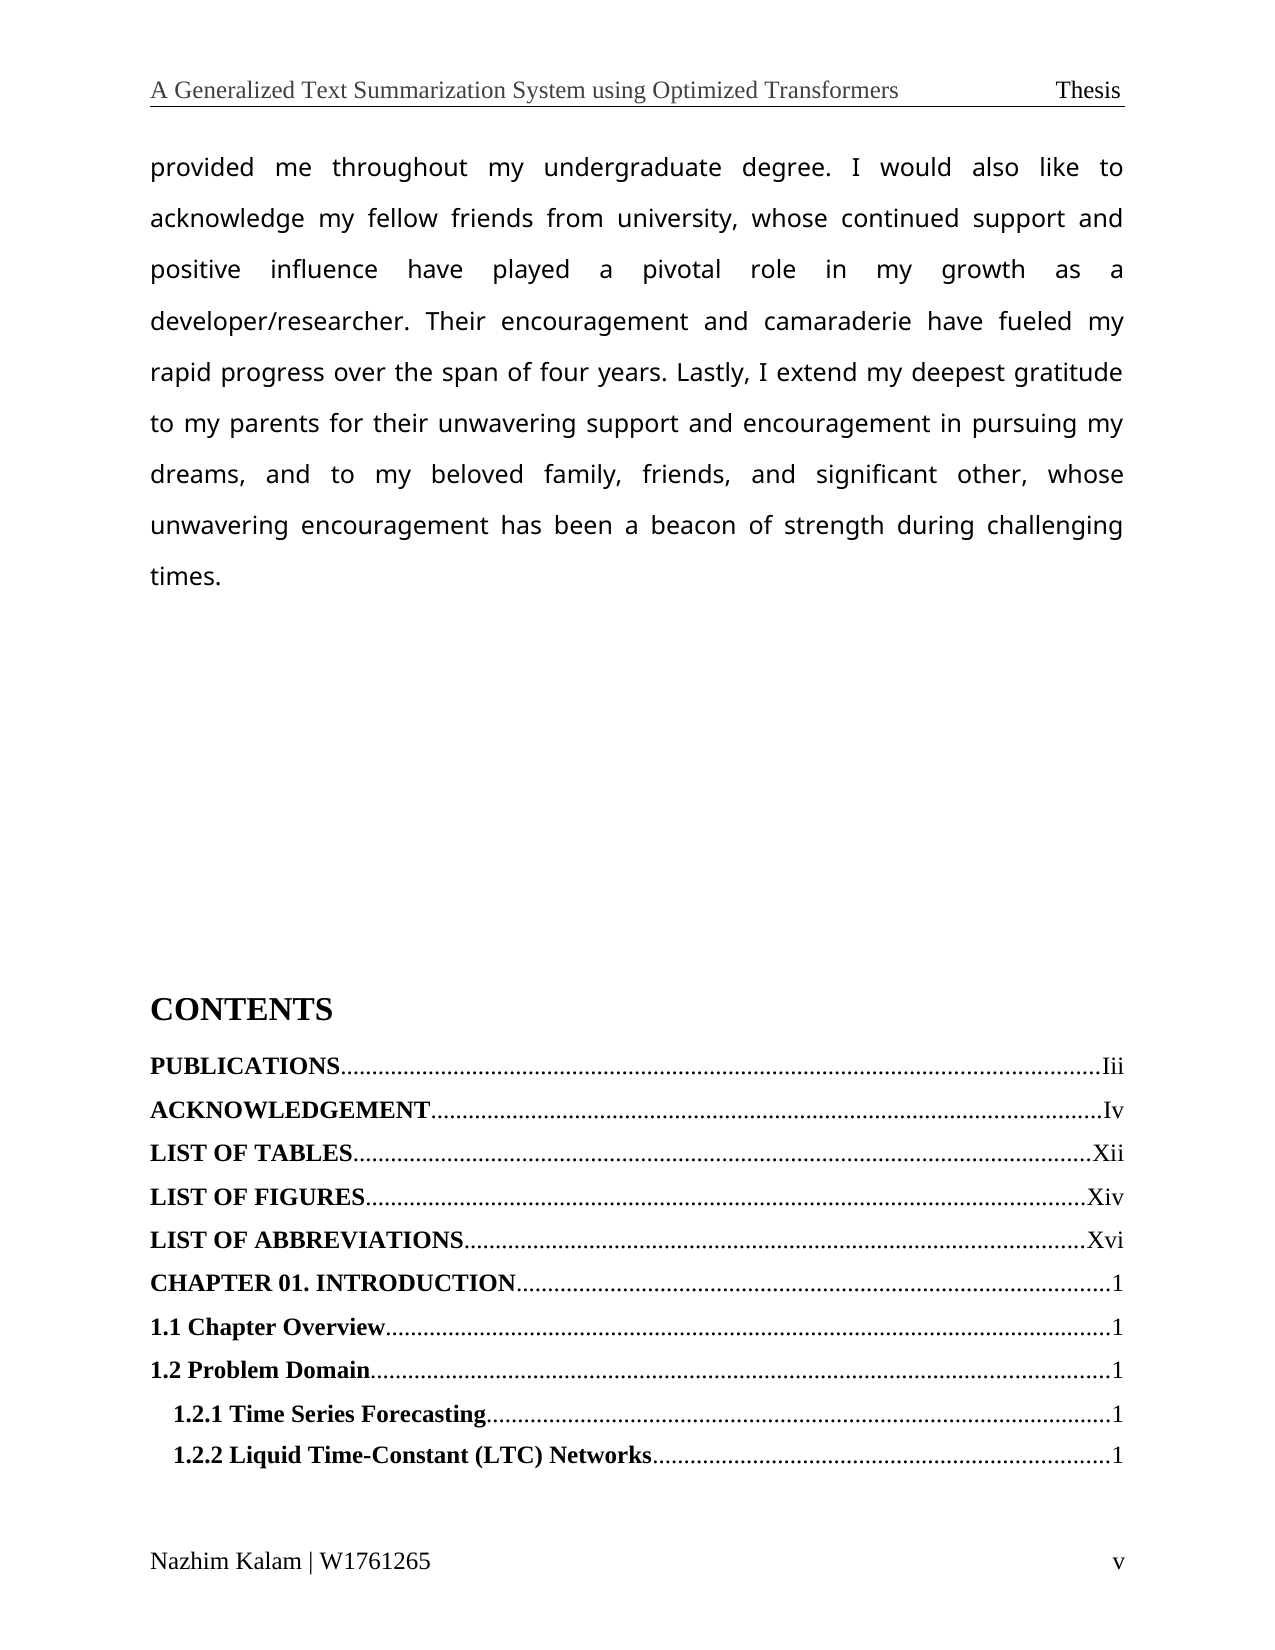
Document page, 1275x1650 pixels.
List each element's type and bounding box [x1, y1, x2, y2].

text [150, 150, 1125, 592]
